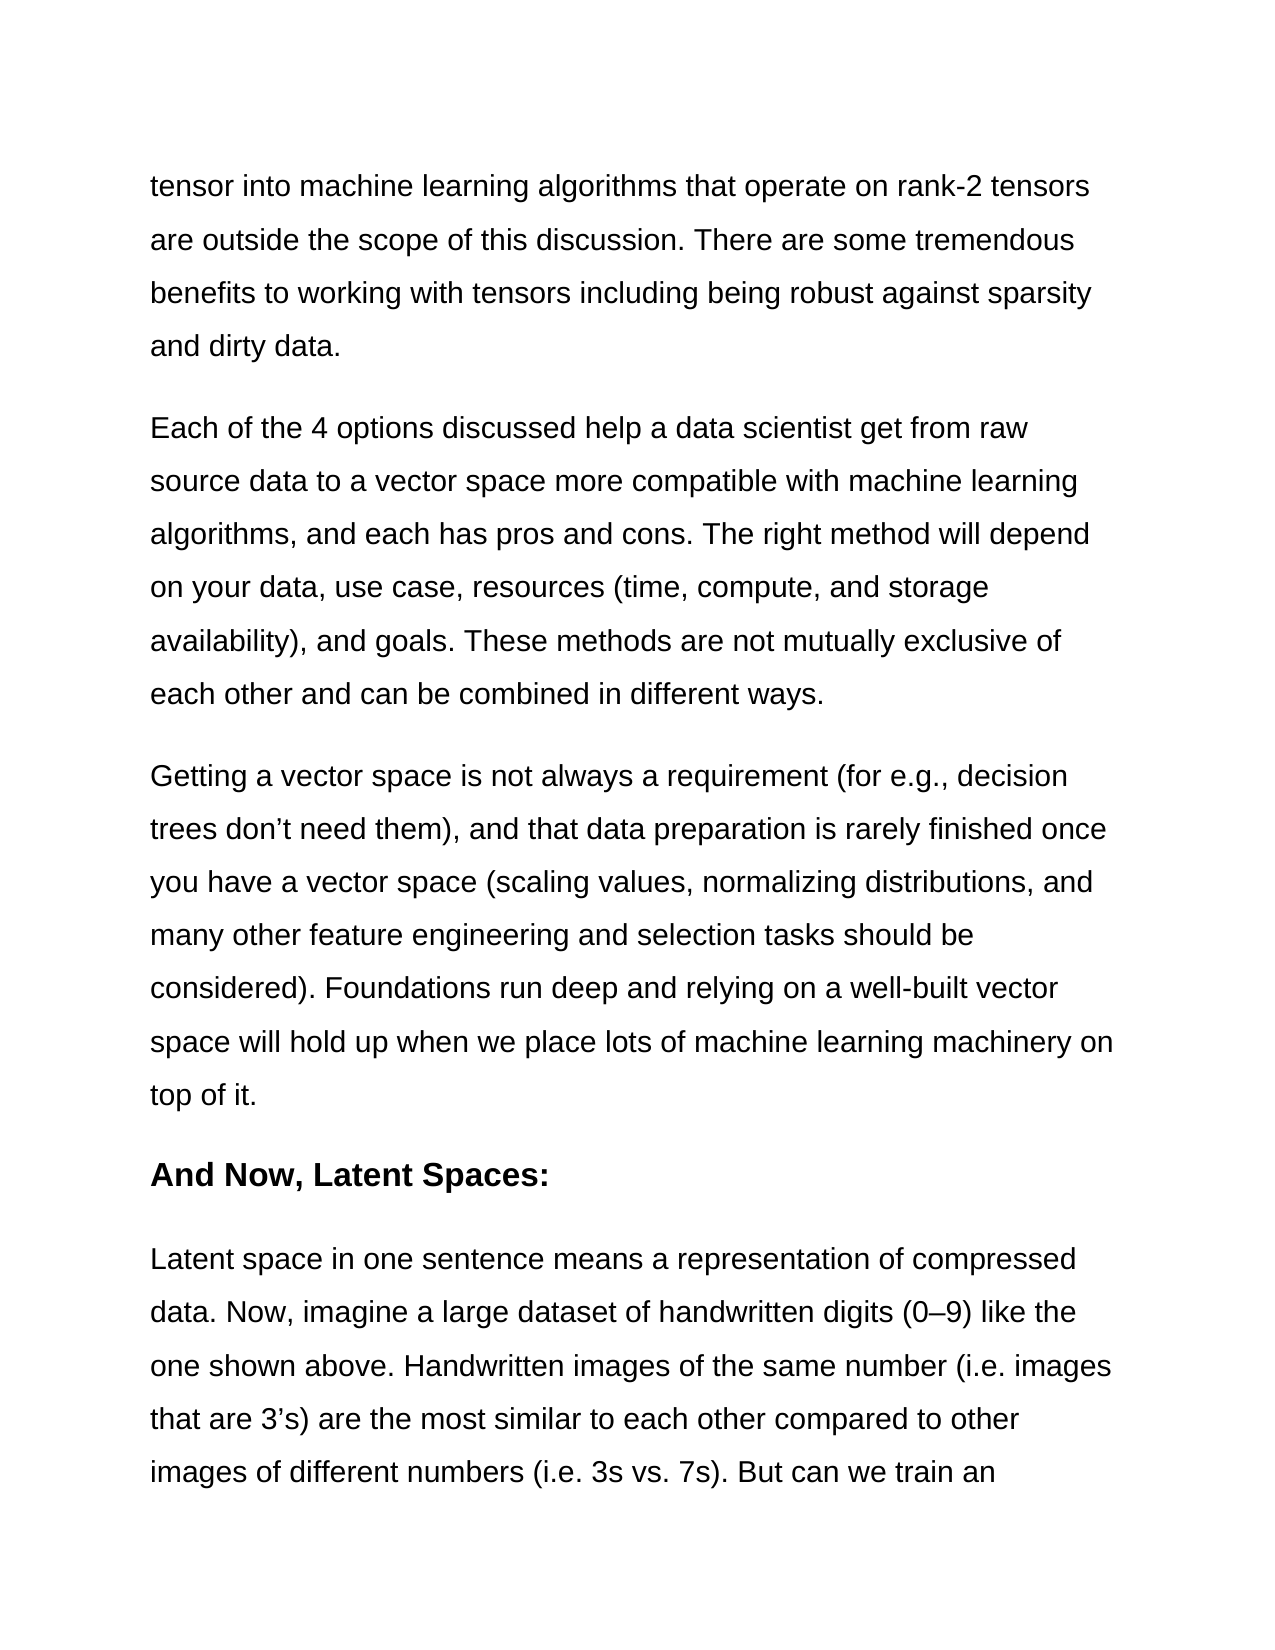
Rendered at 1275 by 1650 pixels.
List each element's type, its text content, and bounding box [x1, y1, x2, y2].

text Each of the 4 options discussed help a data scientist get from raw source data to a vector space more compatible with machine learning algorithms, and each has pros and cons. The right method will depend on your data, use case, resources (time, compute, and storage availability), and goals. These methods are not mutually exclusive of each other and can be combined in different ways. [150, 392, 1125, 710]
text And Now, Latent Spaces: [150, 1141, 1125, 1194]
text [150, 1223, 1125, 1488]
text Getting a vector space is not always a requirement (for e.g., decision trees don’t need them), and that data preparation is rarely finished once you have a vector space (scaling values, normalizing distributions, and many other feature engineering and selection tasks should be considered). Foundations run deep and relying on a well-built vector space will hold up when we place lots of machine learning machinery on top of it. [150, 739, 1125, 1111]
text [150, 150, 1125, 362]
